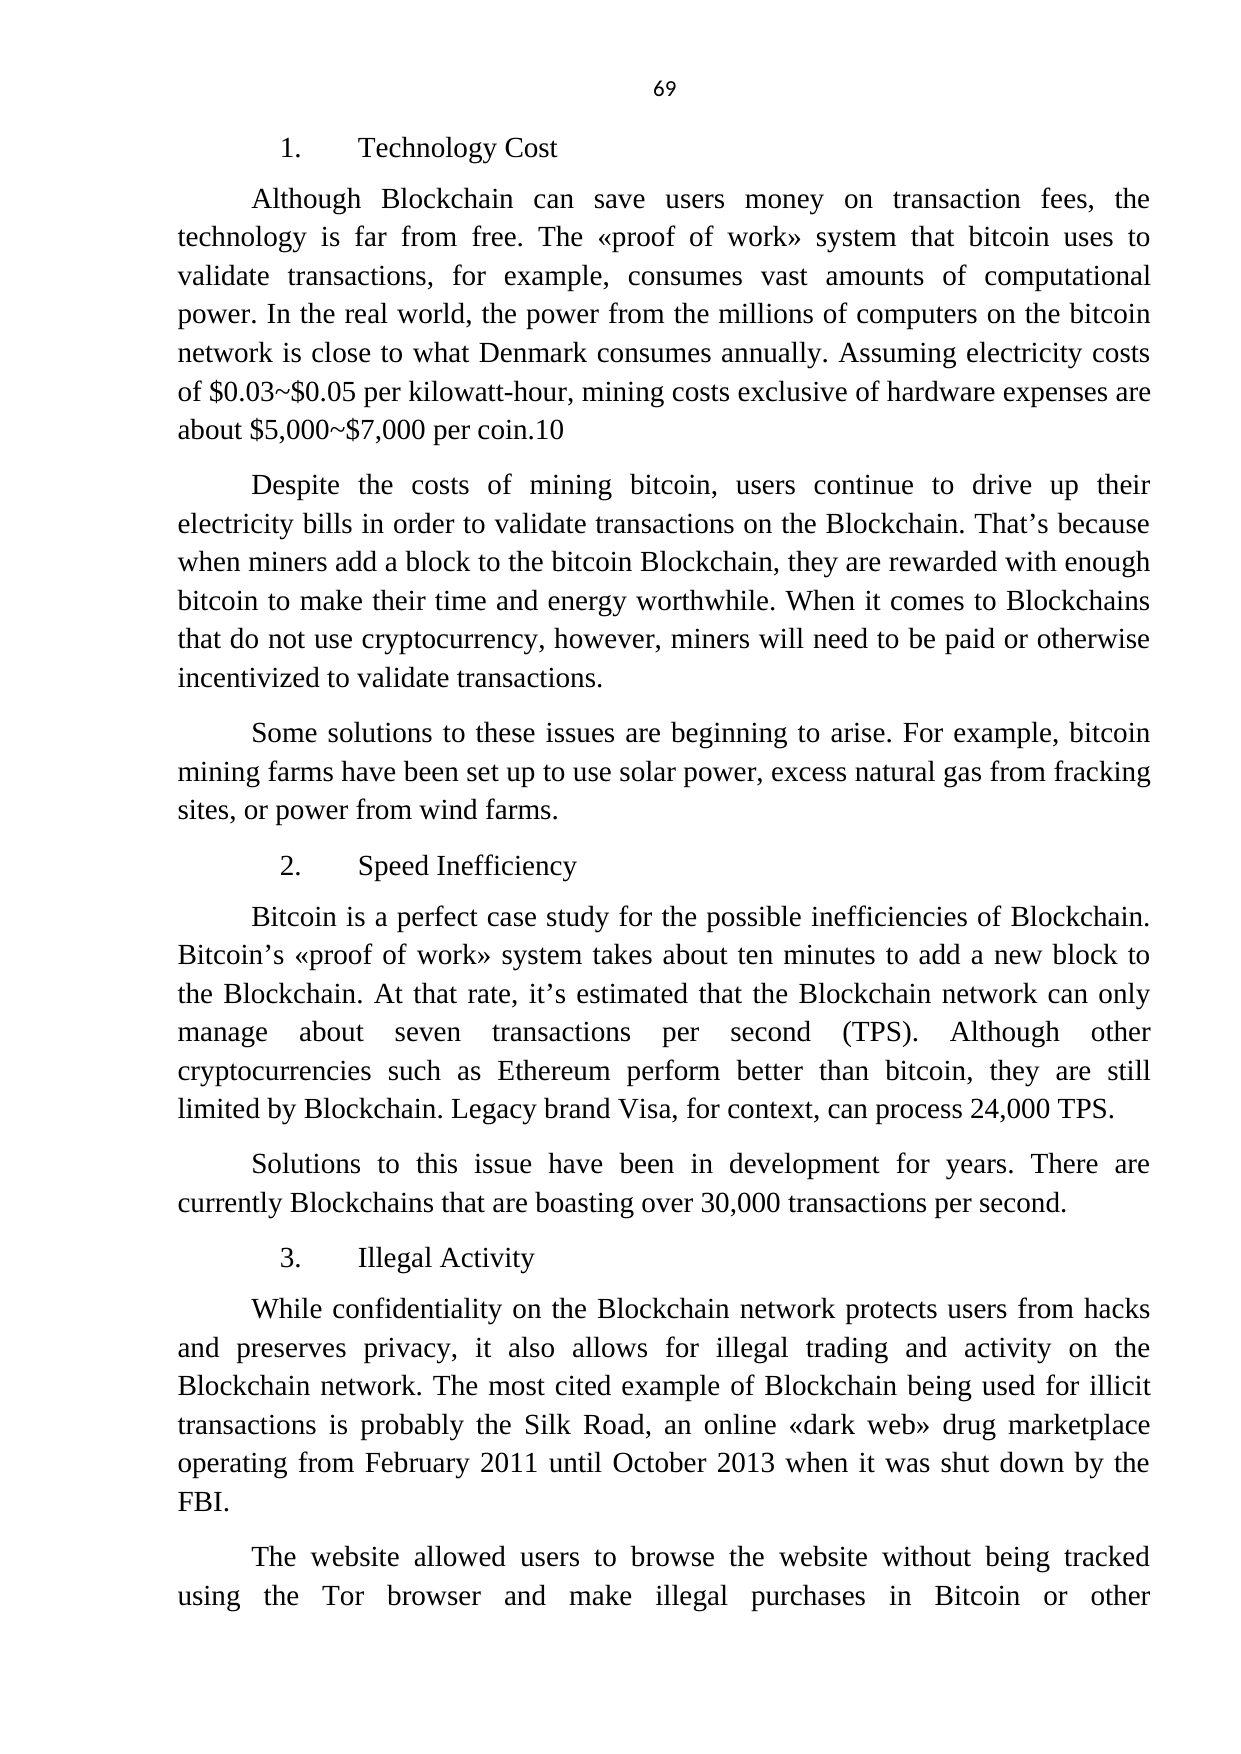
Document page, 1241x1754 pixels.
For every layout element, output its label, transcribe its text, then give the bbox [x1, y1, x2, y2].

text Solutions to this issue have been in development for years. There are currently Blockchains that are boasting over 30,000 transactions per second. [177, 1147, 1152, 1219]
text While confidentiality on the Blockchain network protects users from hacks and preserves privacy, it also allows for illegal trading and activity on the Blockchain network. The most cited example of Blockchain being used for illicit transactions is probably the Silk Road, an online «dark web» drug marketplace operating from February 2011 until October 2013 when it was shut down by the FBI. [177, 1291, 1152, 1518]
text Some solutions to these issues are beginning to arise. For example, bitcoin mining farms have been set up to use solar power, excess natural gas from fracking sites, or power from wind farms. [177, 715, 1152, 826]
text Bitcoin is a perfect case study for the possible inefficiencies of Blockchain. Bitcoin’s «proof of work» system takes about ten minutes to add a new block to the Blockchain. At that rate, it’s estimated that the Blockchain network can only manage about seven transactions per second (TPS). Although other cryptocurrencies such as Ethereum perform better than bitcoin, they are still limited by Blockchain. Legacy brand Visa, for context, can process 24,000 TPS. [177, 899, 1152, 1125]
text Although Blockchain can save users money on transaction fees, the technology is far from free. The «proof of work» system that bitcoin uses to validate transactions, for example, consumes vast amounts of computational power. In the real world, the power from the millions of computers on the bitcoin network is close to what Denmark consumes annually. Assuming electricity costs of $0.03~$0.05 per kilowatt-hour, mining costs exclusive of hardware expenses are about $5,000~$7,000 per coin.10 [177, 181, 1152, 446]
list Illegal Activity [279, 1240, 1152, 1274]
text Despite the costs of mining bitcoin, users continue to drive up their electricity bills in order to validate transactions on the Blockchain. That’s because when miners add a block to the bitcoin Blockchain, they are rewarded with enough bitcoin to make their time and energy worthwhile. When it comes to Blockchains that do not use cryptocurrency, however, miners will need to be paid or otherwise incentivized to validate transactions. [177, 467, 1152, 694]
list Speed Inefficiency [279, 848, 1152, 881]
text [177, 1539, 1152, 1611]
list Technology Cost [279, 130, 1152, 163]
